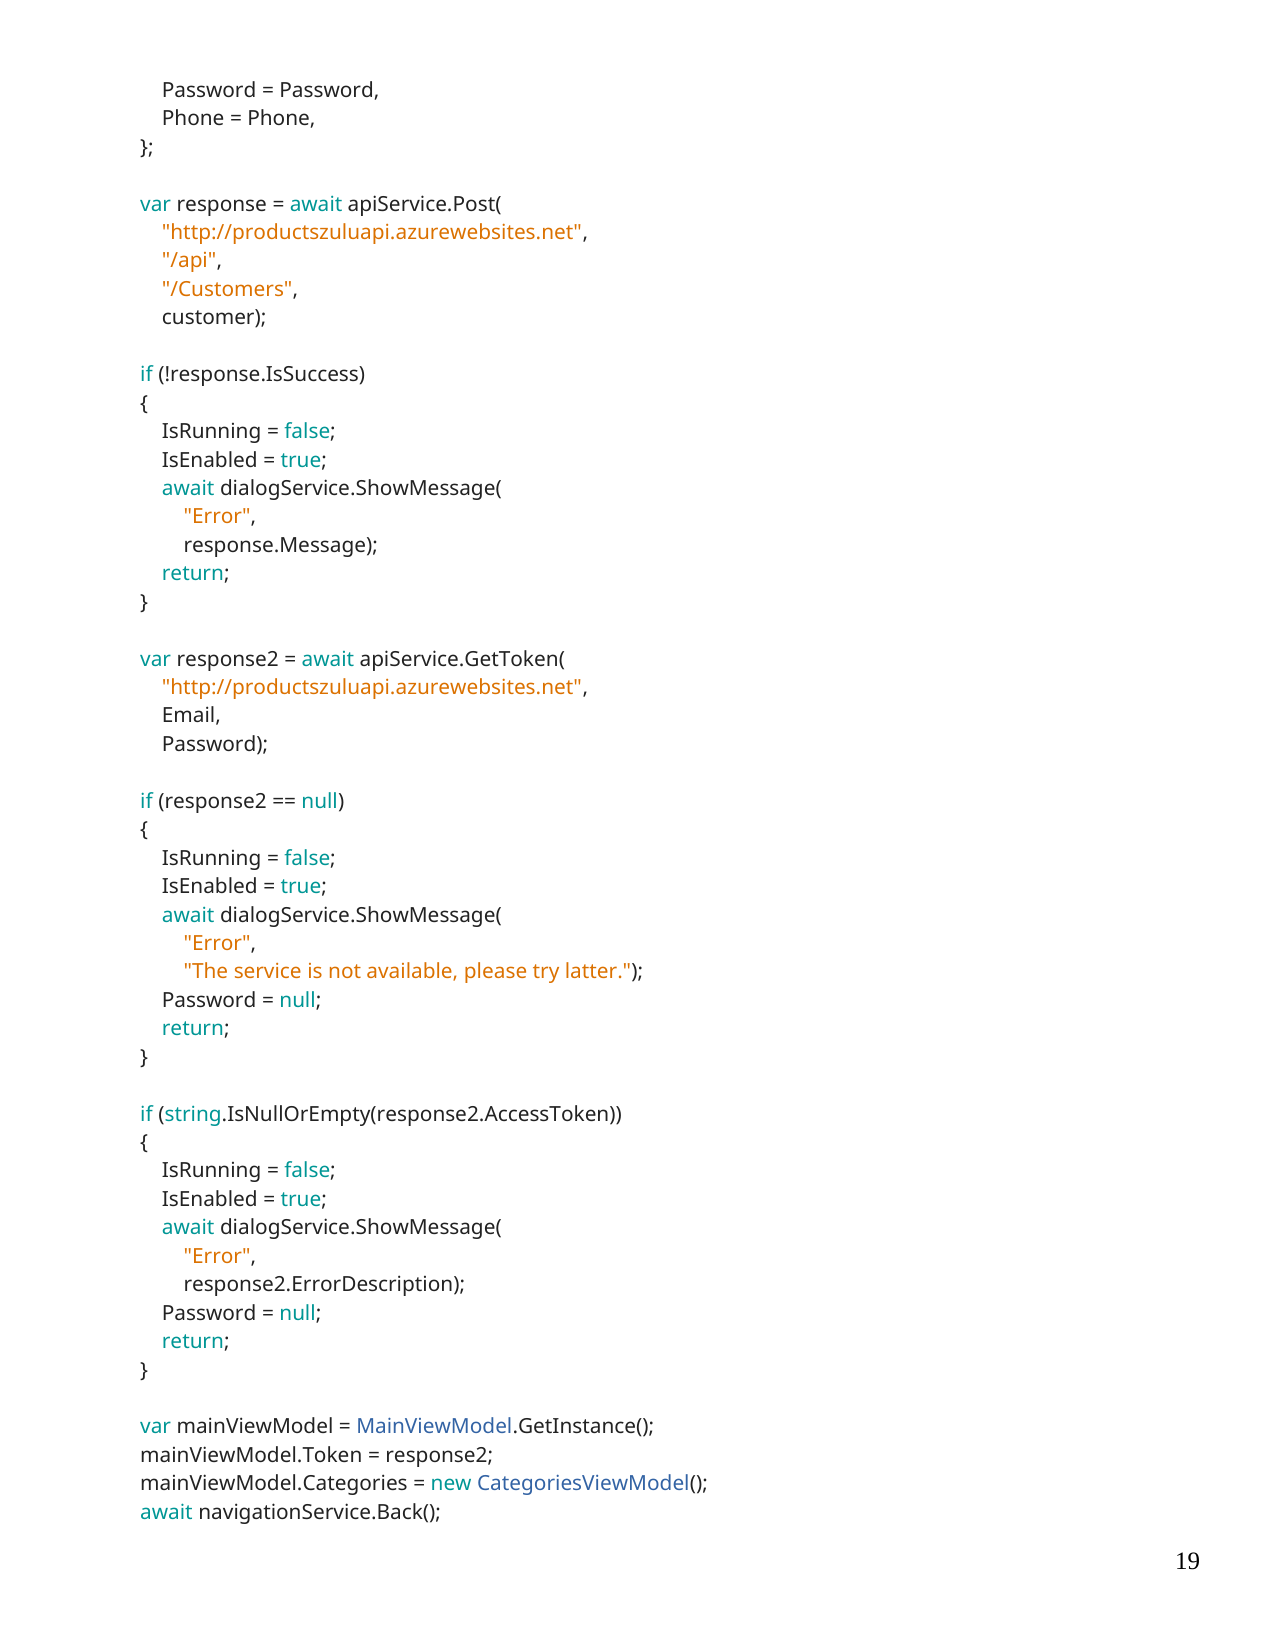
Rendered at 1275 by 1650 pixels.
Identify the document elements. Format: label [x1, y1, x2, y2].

text [75, 75, 1200, 1525]
